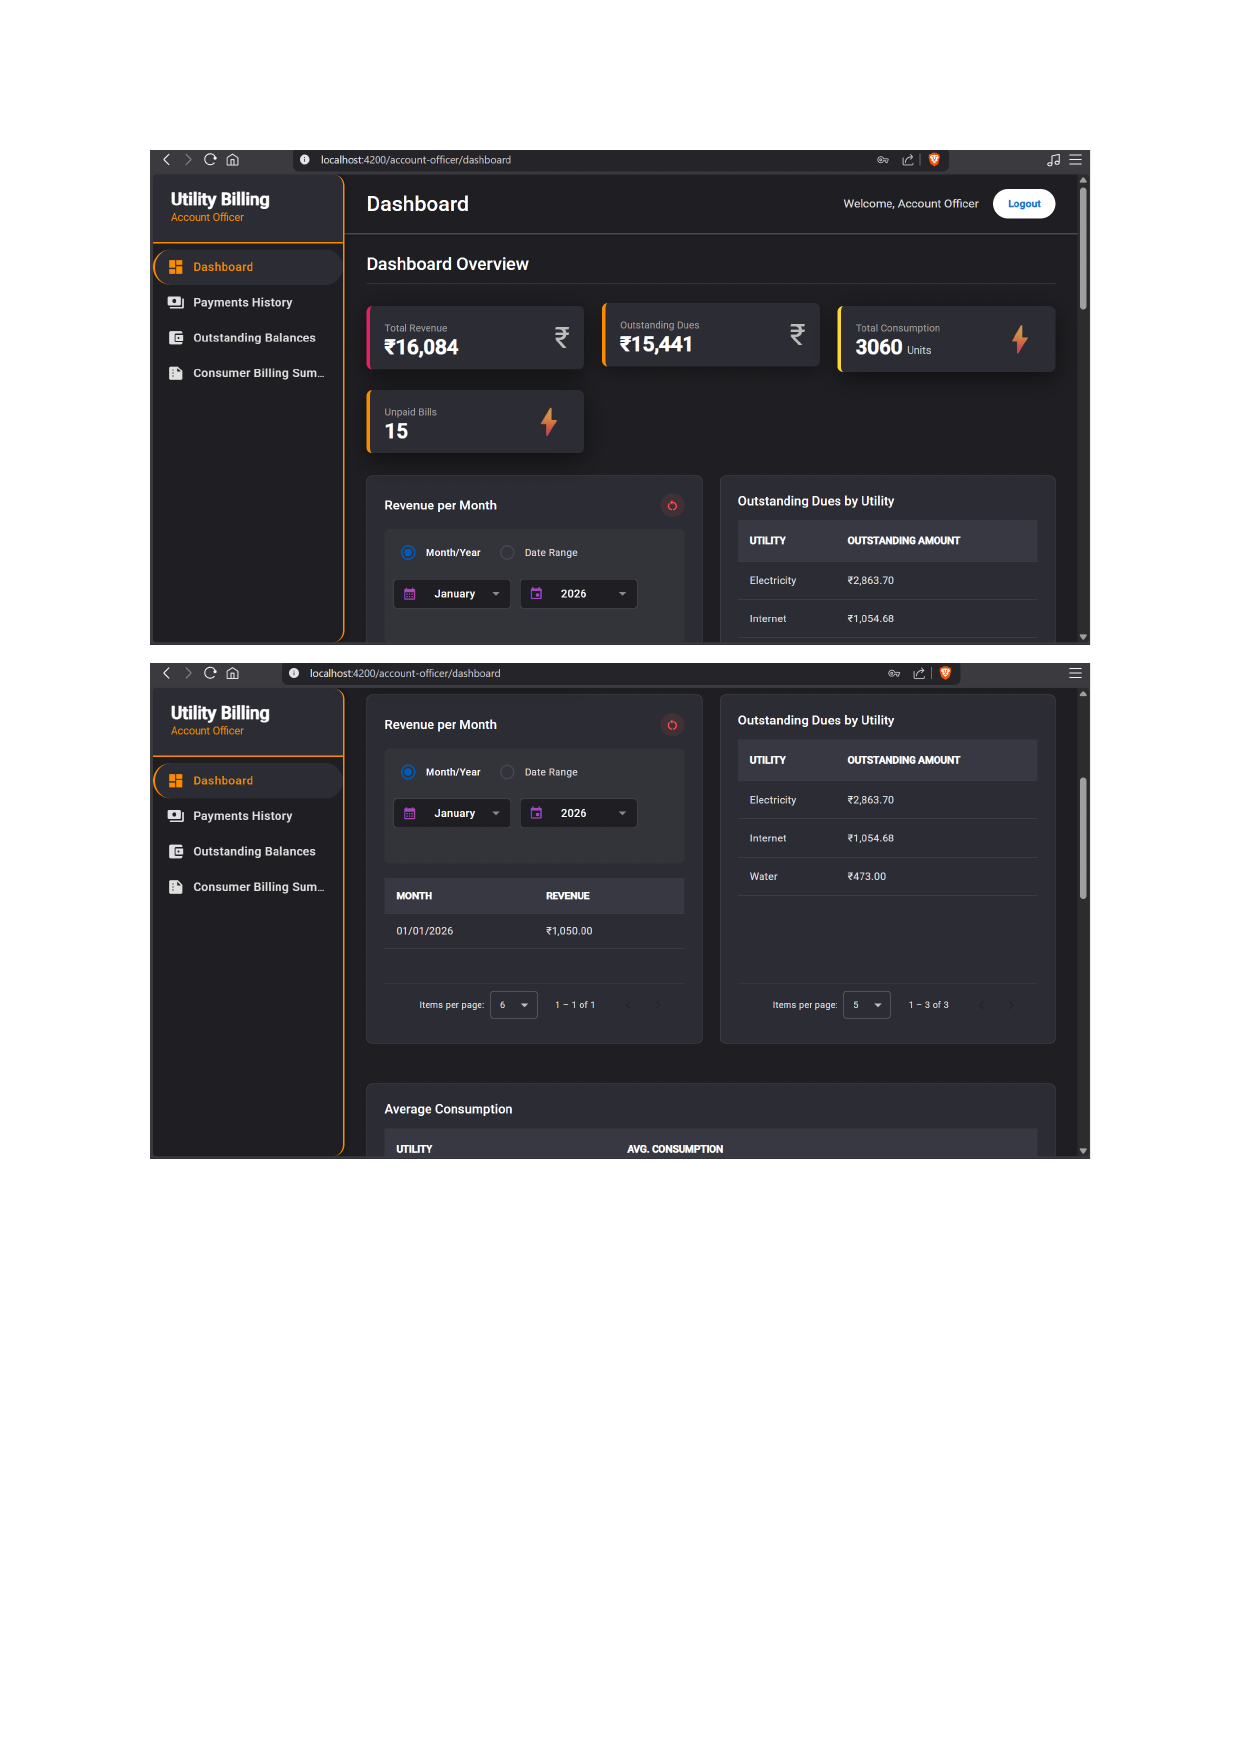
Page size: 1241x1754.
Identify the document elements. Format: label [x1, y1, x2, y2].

picture [150, 150, 1091, 645]
picture [150, 663, 1091, 1159]
